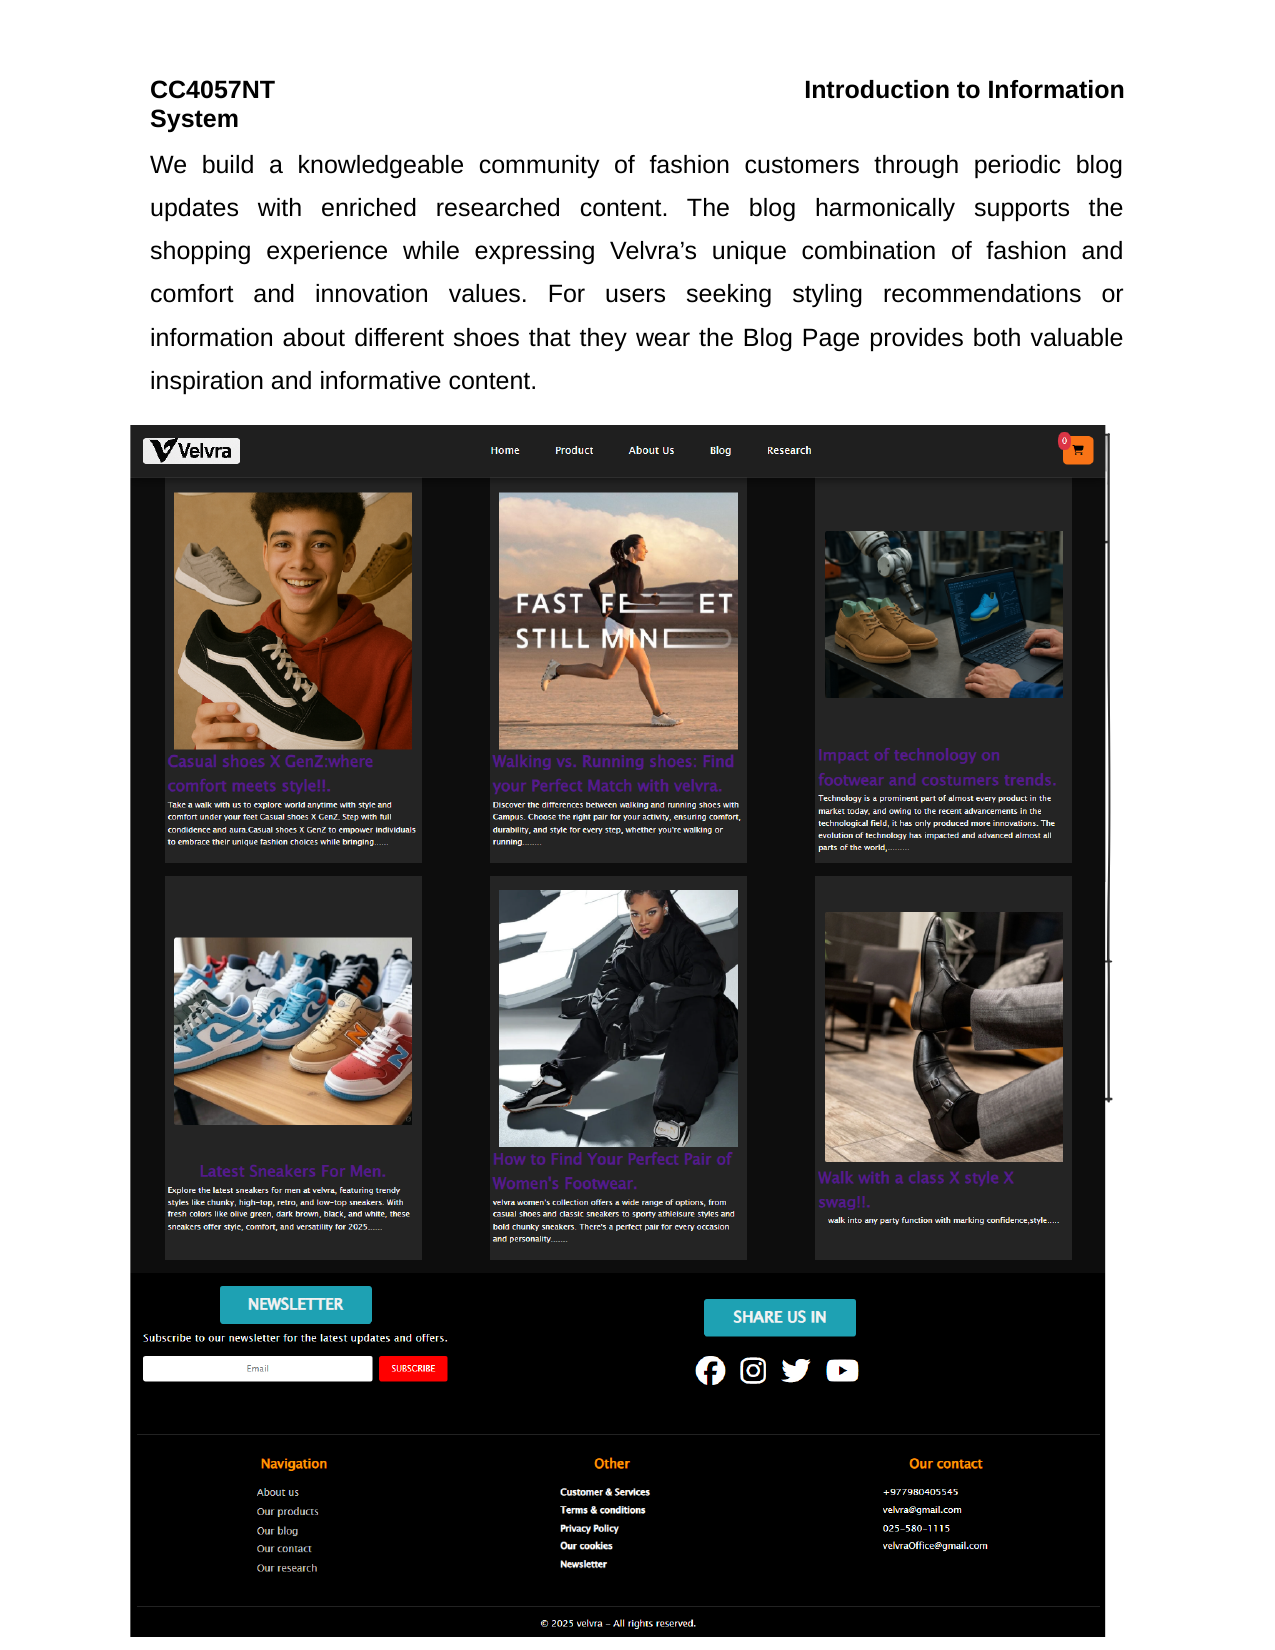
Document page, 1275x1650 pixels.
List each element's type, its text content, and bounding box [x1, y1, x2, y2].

text We build a knowledgeable community of fashion customers through periodic blog updates with enriched researched content. The blog harmonically supports the shopping experience while expressing Velvra’s unique combination of fashion and comfort and innovation values. For users seeking styling recommendations or information about different shoes that they wear the Blog Page provides both valuable inspiration and informative content. [150, 150, 1125, 394]
picture [130, 425, 1131, 1639]
